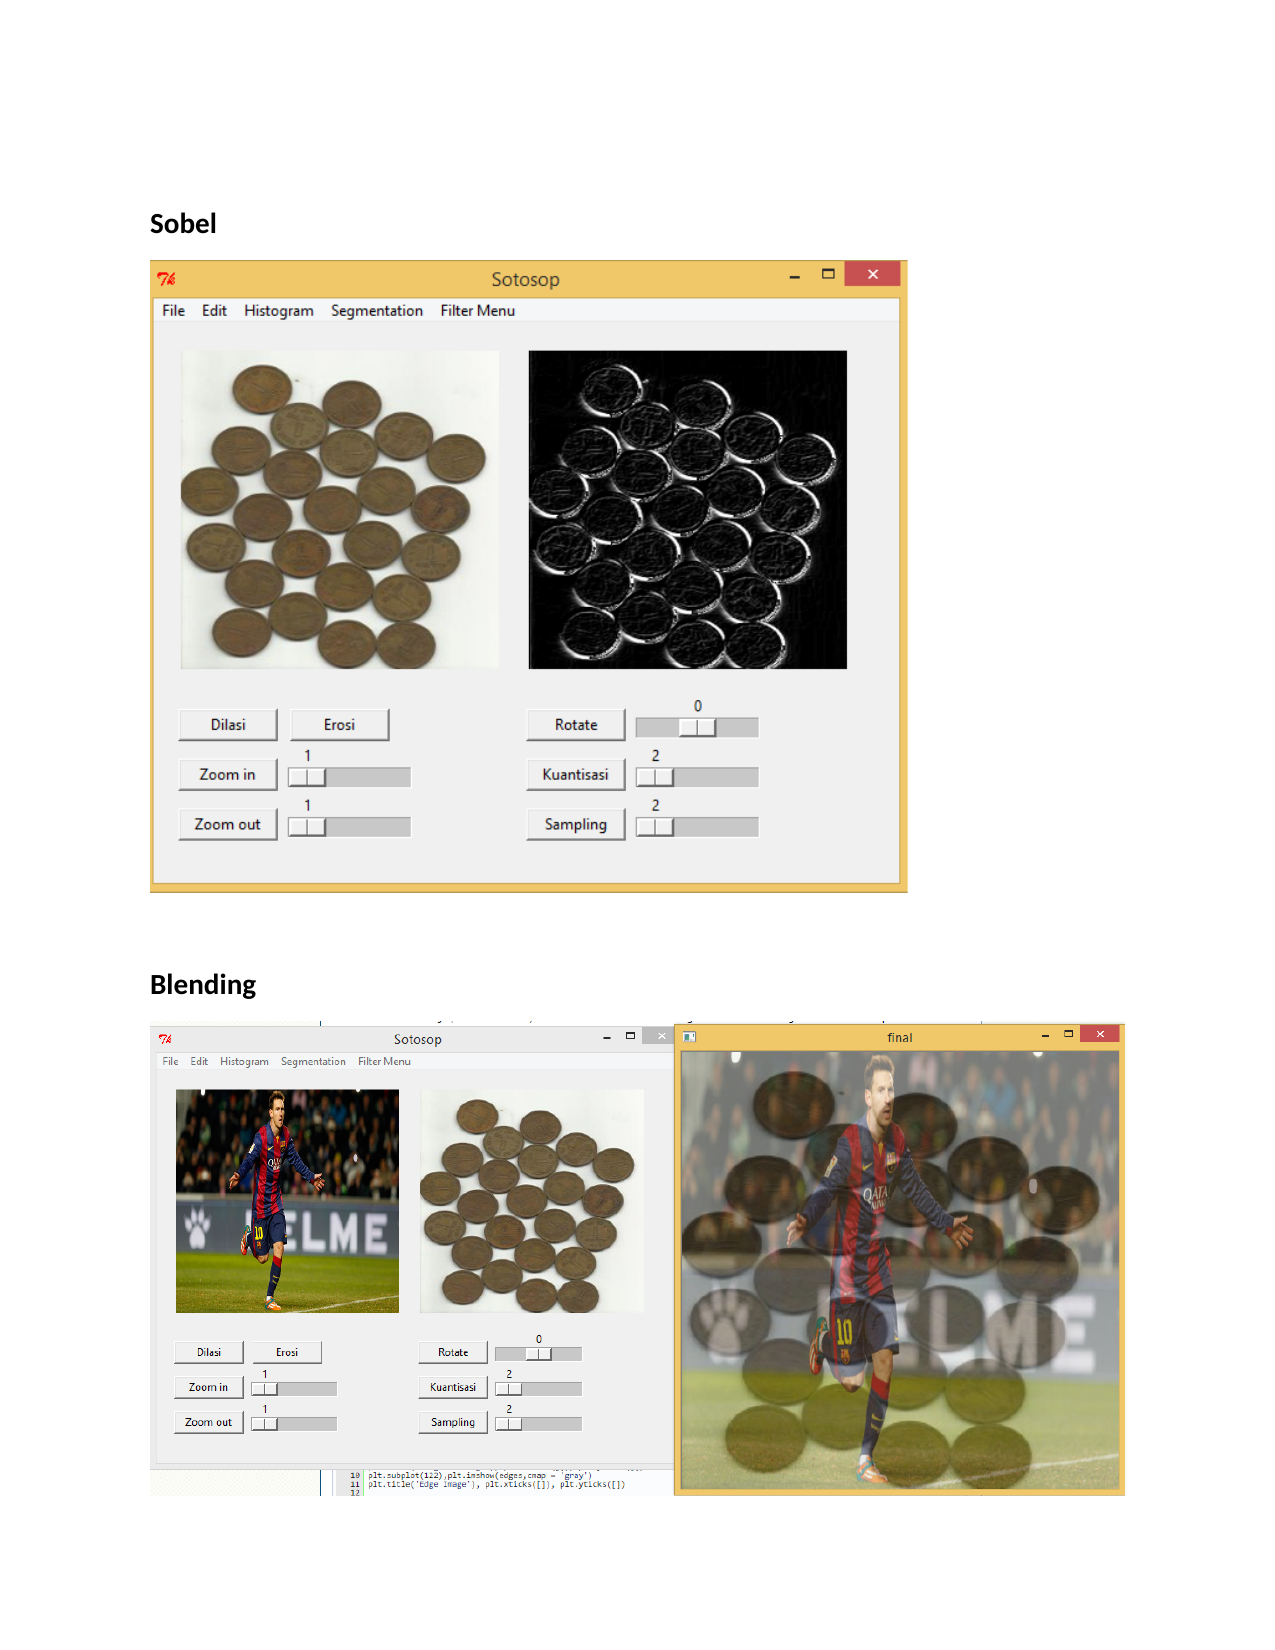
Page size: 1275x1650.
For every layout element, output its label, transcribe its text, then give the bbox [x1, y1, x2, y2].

picture [150, 260, 908, 893]
picture [150, 1021, 1125, 1496]
text Blending [150, 966, 1125, 1002]
text Sobel [150, 205, 1125, 241]
